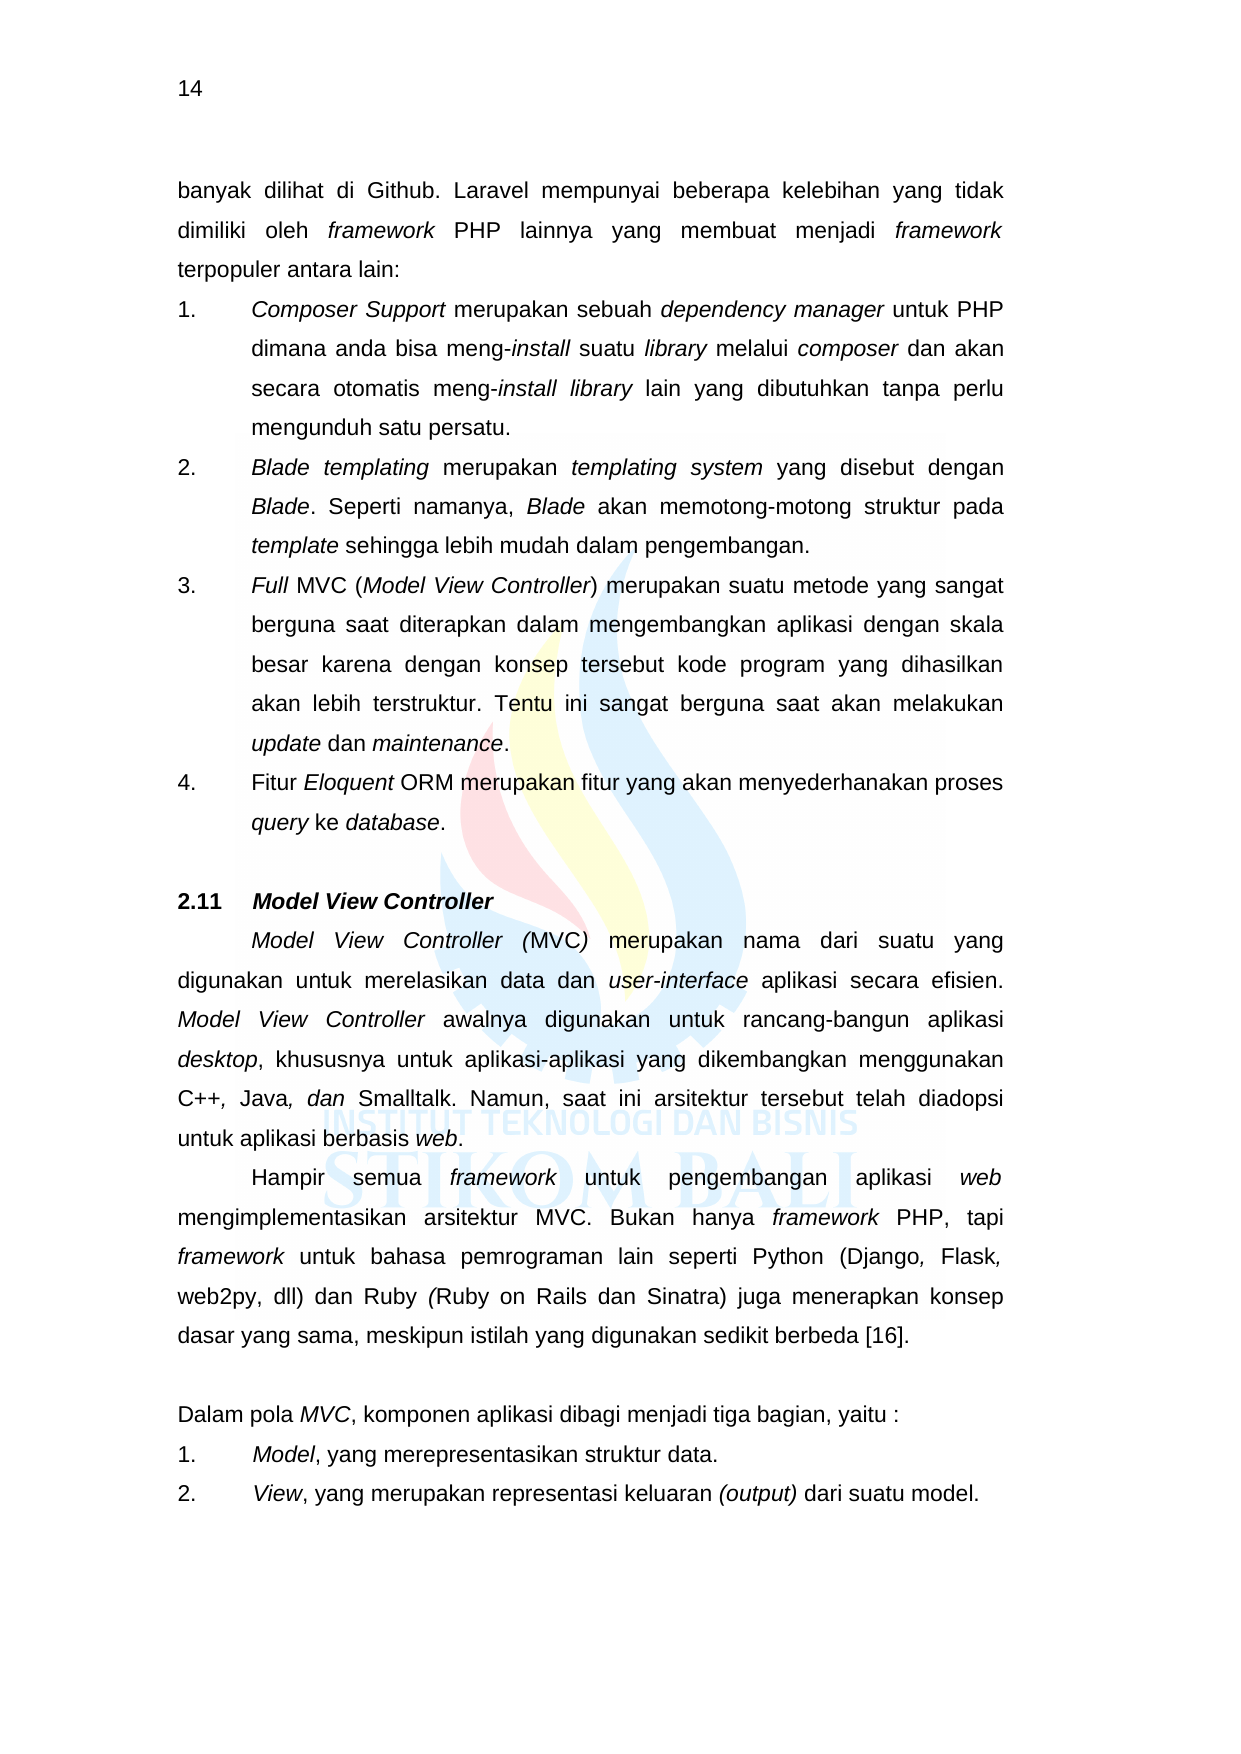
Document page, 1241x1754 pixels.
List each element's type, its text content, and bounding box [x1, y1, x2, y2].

text Hampir semua framework untuk pengembangan aplikasi web mengimplementasikan arsitektur MVC. Bukan hanya framework PHP, tapi framework untuk bahasa pemrograman lain seperti Python (Django, Flask, web2py, dll) dan Ruby (Ruby on Rails dan Sinatra) juga menerapkan konsep dasar yang sama, meskipun istilah yang digunakan sedikit berbeda [16]. [177, 1164, 1004, 1348]
subtitle Model View Controller [177, 888, 1004, 914]
list Blade templating merupakan templating system yang disebut dengan Blade. Seperti namanya, Blade akan memotong-motong struktur pada template sehingga lebih mudah dalam pengembangan. [177, 453, 1004, 559]
list Composer Support merupakan sebuah dependency manager untuk PHP dimana anda bisa meng-install suatu library melalui composer dan akan secara otomatis meng-install library lain yang dibutuhkan tanpa perlu mengunduh satu persatu. [177, 296, 1004, 440]
list Model, yang merepresentasikan struktur data. [177, 1441, 1004, 1467]
list View, yang merupakan representasi keluaran (output) dari suatu model. [177, 1480, 1004, 1506]
text Dalam pola MVC, komponen aplikasi dibagi menjadi tiga bagian, yaitu : [177, 1401, 1004, 1427]
list Full MVC (Model View Controller) merupakan suatu metode yang sangat berguna saat diterapkan dalam mengembangkan aplikasi dengan skala besar karena dengan konsep tersebut kode program yang dihasilkan akan lebih terstruktur. Tentu ini sangat berguna saat akan melakukan update dan maintenance. [177, 572, 1004, 756]
list Fitur Eloquent ORM merupakan fitur yang akan menyederhanakan proses query ke database. [177, 769, 1004, 835]
text Model View Controller (MVC) merupakan nama dari suatu yang digunakan untuk merelasikan data dan user-interface aplikasi secara efisien. Model View Controller awalnya digunakan untuk rancang-bangun aplikasi desktop, khususnya untuk aplikasi-aplikasi yang dikembangkan menggunakan C++, Java, dan Smalltalk. Namun, saat ini arsitektur tersebut telah diadopsi untuk aplikasi berbasis web. [177, 927, 1004, 1151]
